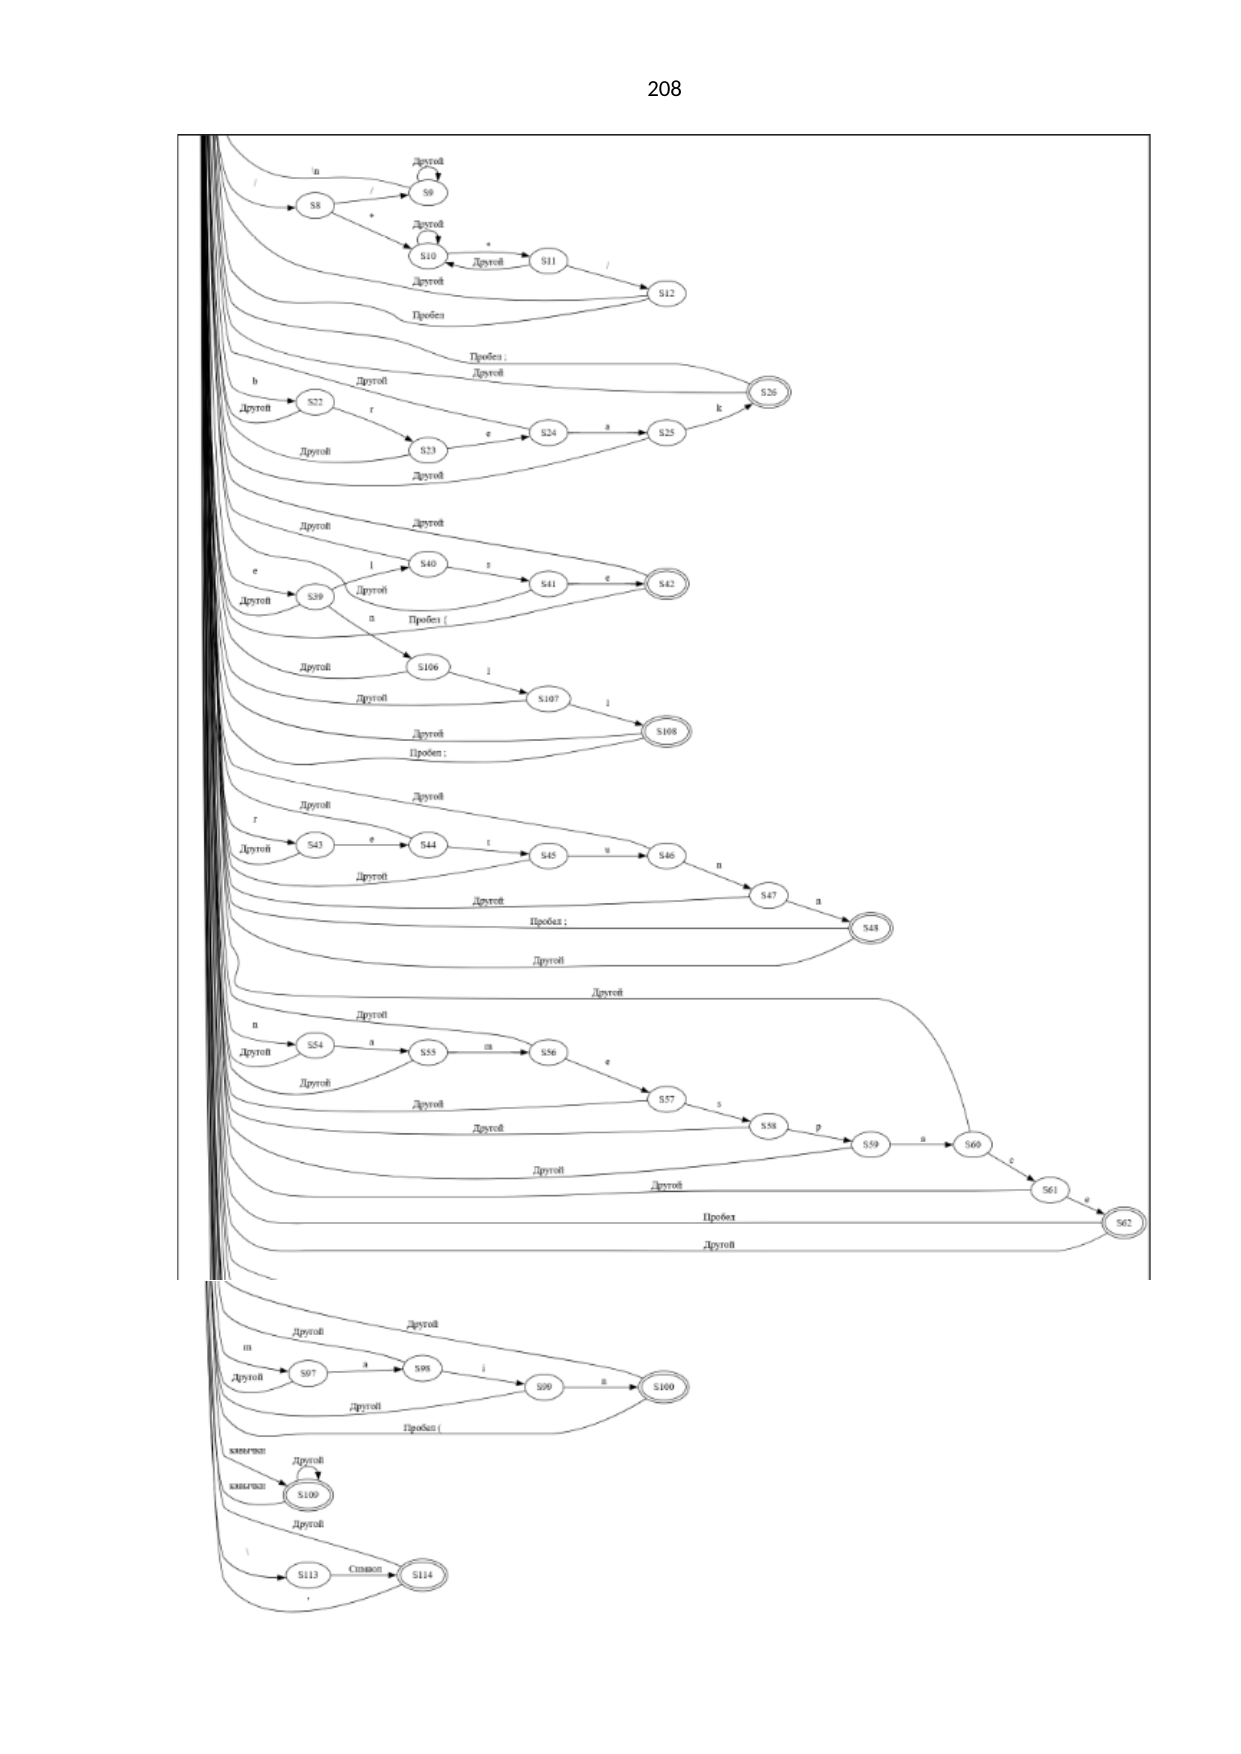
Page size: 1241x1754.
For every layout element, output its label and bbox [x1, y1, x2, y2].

picture [177, 134, 1151, 1280]
picture [177, 1281, 1151, 1615]
